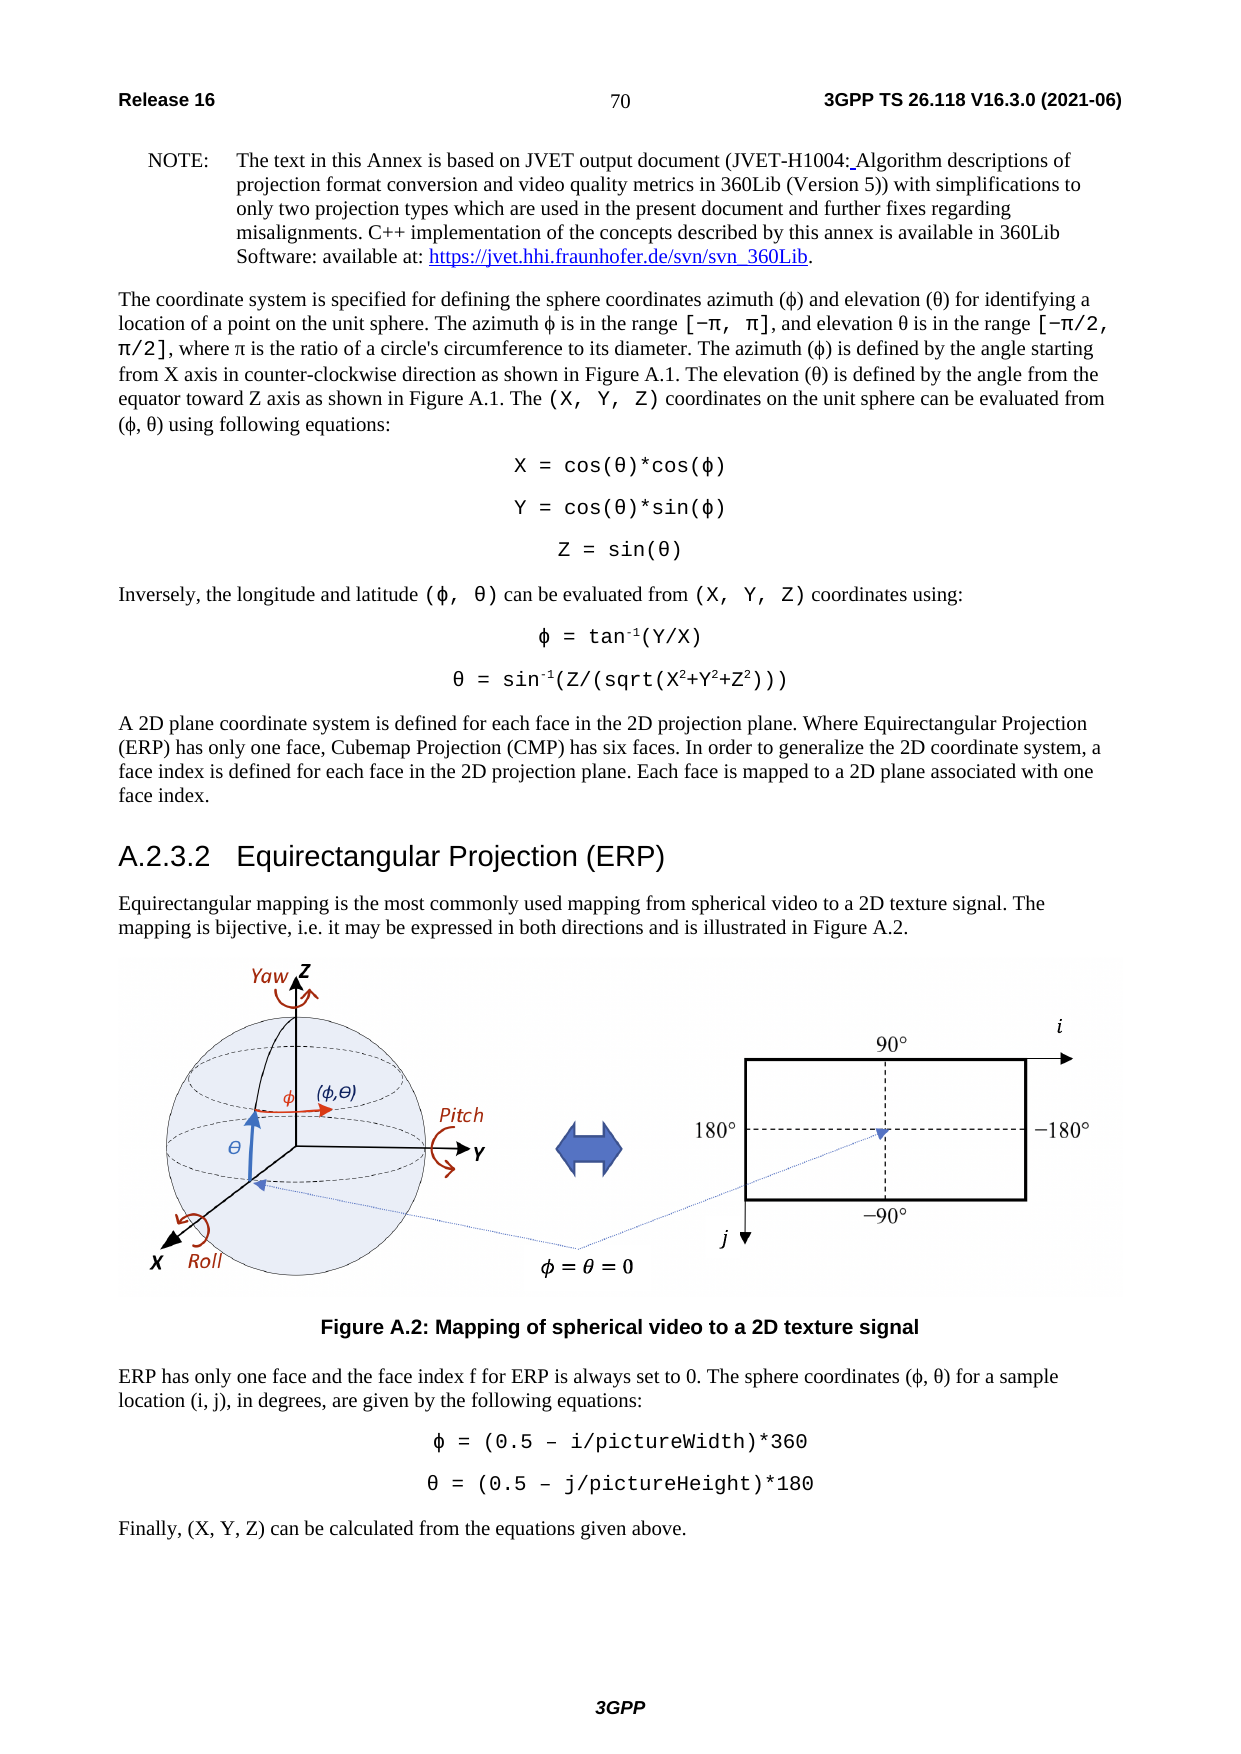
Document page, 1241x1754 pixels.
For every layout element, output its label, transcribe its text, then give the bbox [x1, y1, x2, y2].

text Z = sin(θ) [118, 539, 1122, 563]
text ϕ = (0.5 – i/pictureWidth)*360 [118, 1431, 1122, 1455]
text X = cos(θ)*cos(ϕ) [118, 455, 1122, 478]
subtitle A.2.3.2 Equirectangular Projection (ERP) [118, 839, 1122, 872]
text ϕ = tan-1(Y/X) [118, 626, 1122, 650]
text The coordinate system is specified for defining the sphere coordinates azimuth (ϕ) and elevation (θ) for identifying a location of a point on the unit sphere. The azimuth ϕ is in the range [−π, π], and elevation θ is in the range [−π/2, π/2], where π is the ratio of a circle's circumference to its diameter. The azimuth (ϕ) is defined by the angle starting from X axis in counter-clockwise direction as shown in Figure A.1. The elevation (θ) is defined by the angle from the equator toward Z axis as shown in Figure A.1. The (X, Y, Z) coordinates on the unit sphere can be evaluated from (ϕ, θ) using following equations: [118, 287, 1122, 436]
text ERP has only one face and the face index f for ERP is always set to 0. The sphere coordinates (ϕ, θ) for a sample location (i, j), in degrees, are given by the following equations: [118, 1364, 1122, 1412]
text Figure A.2: Mapping of spherical video to a 2D texture signal [118, 1315, 1122, 1339]
text A 2D plane coordinate system is defined for each face in the 2D projection plane. Where Equirectangular Projection (ERP) has only one face, Cubemap Projection (CMP) has six faces. In order to generalize the 2D coordinate system, a face index is defined for each face in the 2D projection plane. Each face is mapped to a 2D plane associated with one face index. [118, 711, 1122, 807]
text Inversely, the longitude and latitude (ϕ, θ) can be evaluated from (X, Y, Z) coordinates using: [118, 582, 1122, 608]
text θ = (0.5 – j/pictureHeight)*180 [118, 1473, 1122, 1497]
text Y = cos(θ)*sin(ϕ) [118, 497, 1122, 521]
picture [118, 957, 1123, 1297]
text Note: The text in this Annex is based on JVET output document (JVET-H1004: Algorithm descriptions of projection format conversion and video quality metrics in 360Lib (Version 5)) with simplifications to only two projection types which are used in the present document and further fixes regarding misalignments. C++ implementation of the concepts described by this annex is available in 360Lib Software: available at: https://jvet.hhi.fraunhofer.de/svn/svn_360Lib. [148, 147, 1122, 268]
text Finally, (X, Y, Z) can be calculated from the equations given above. [118, 1516, 1122, 1540]
text θ = sin-1(Z/(sqrt(X2+Y2+Z2))) [118, 669, 1122, 692]
text Equirectangular mapping is the most commonly used mapping from spherical video to a 2D texture signal. The mapping is bijective, i.e. it may be expressed in both directions and is illustrated in Figure A.2. [118, 891, 1122, 939]
